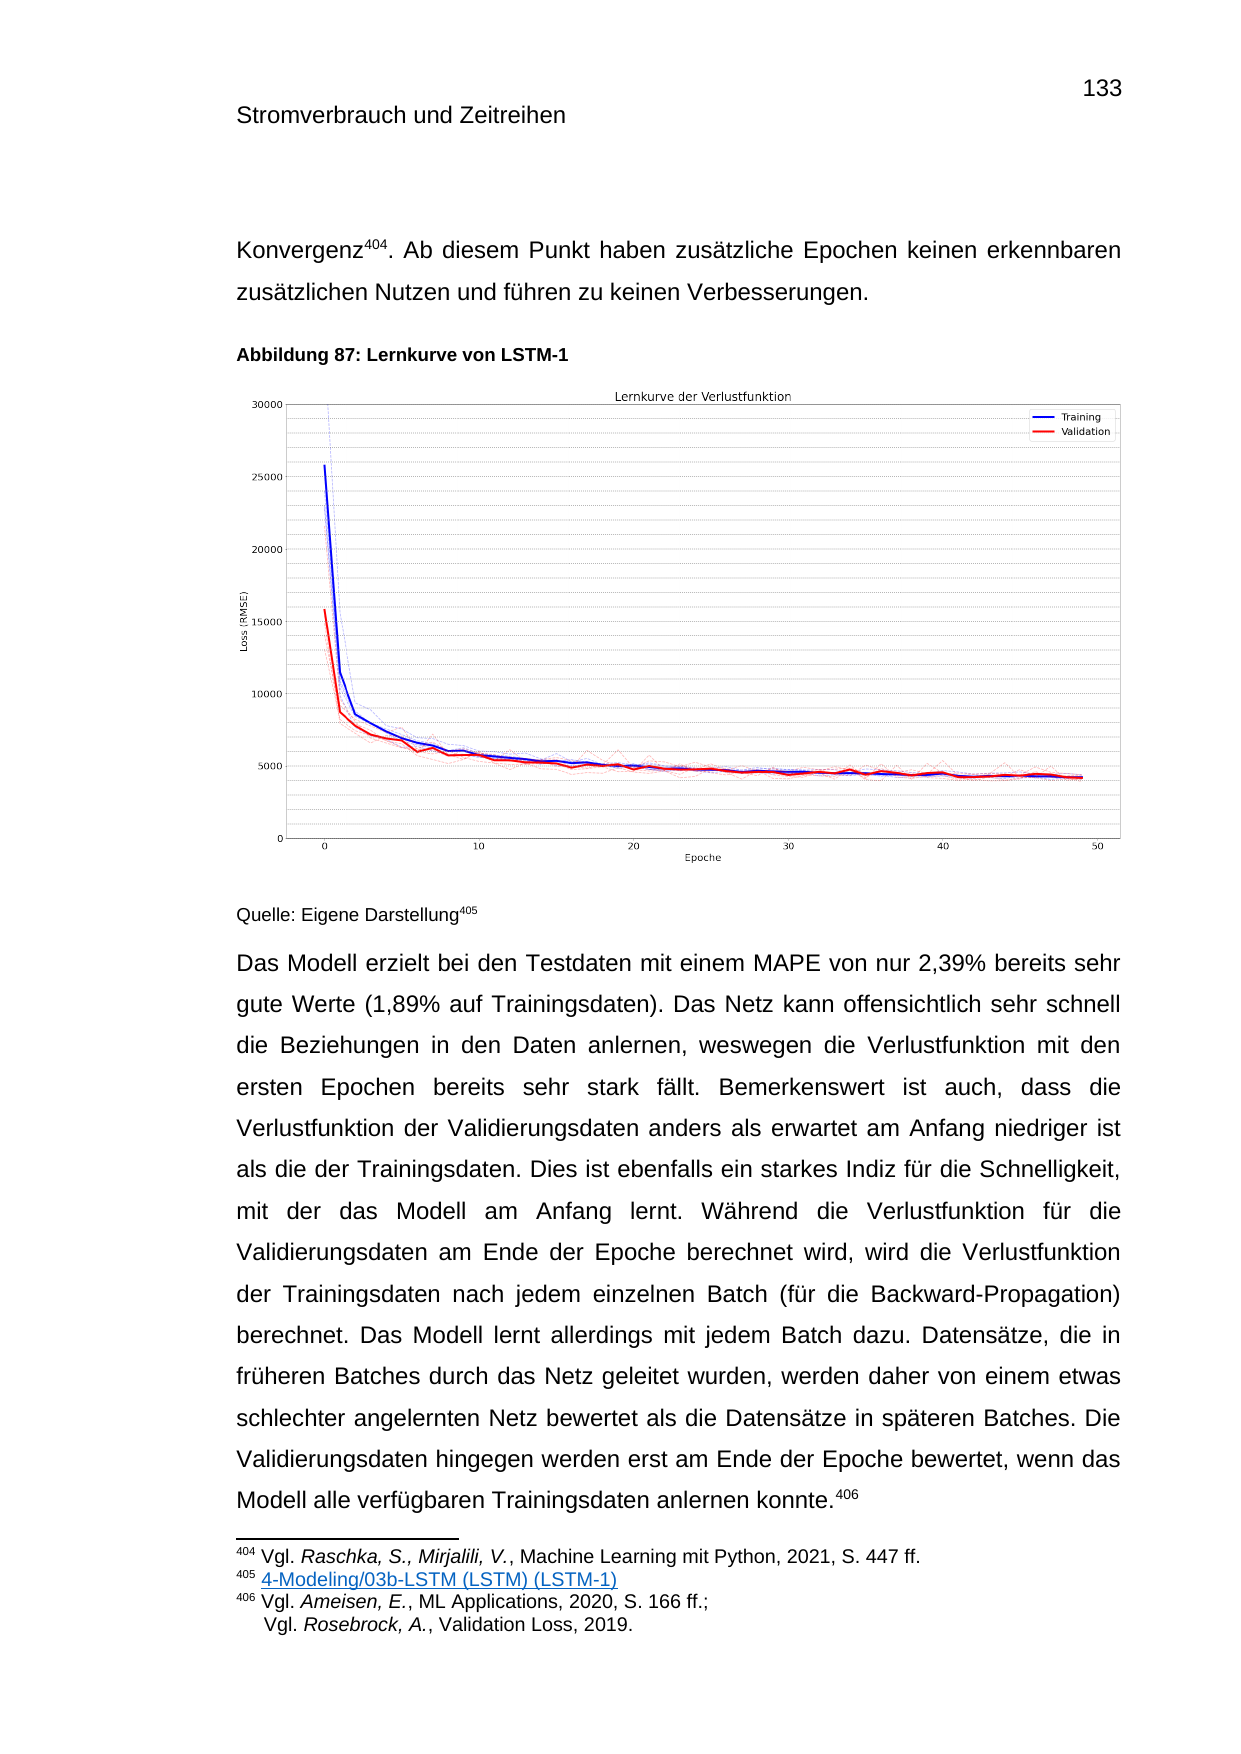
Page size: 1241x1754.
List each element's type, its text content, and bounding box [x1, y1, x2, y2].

picture [236, 388, 1123, 866]
text Das Modell erzielt bei den Testdaten mit einem MAPE von nur 2,39% bereits sehr gute Werte (1,89% auf Trainingsdaten). Das Netz kann offensichtlich sehr schnell die Beziehungen in den Daten anlernen, weswegen die Verlustfunktion mit den ersten Epochen bereits sehr stark fällt. Bemerkenswert ist auch, dass die Verlustfunktion der Validierungsdaten anders als erwartet am Anfang niedriger ist als die der Trainingsdaten. Dies ist ebenfalls ein starkes Indiz für die Schnelligkeit, mit der das Modell am Anfang lernt. Während die Verlustfunktion für die Validierungsdaten am Ende der Epoche berechnet wird, wird die Verlustfunktion der Trainingsdaten nach jedem einzelnen Batch (für die Backward-Propagation) berechnet. Das Modell lernt allerdings mit jedem Batch dazu. Datensätze, die in früheren Batches durch das Netz geleitet wurden, werden daher von einem etwas schlechter angelernten Netz bewertet als die Datensätze in späteren Batches. Die Validierungsdaten hingegen werden erst am Ende der Epoche bewertet, wenn das Modell alle verfügbaren Trainingsdaten anlernen konnte. [236, 949, 1122, 1514]
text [236, 236, 1122, 305]
text Quelle: Eigene Darstellung [236, 904, 1122, 925]
text Abbildung 87: Lernkurve von LSTM-1 [236, 344, 1122, 366]
